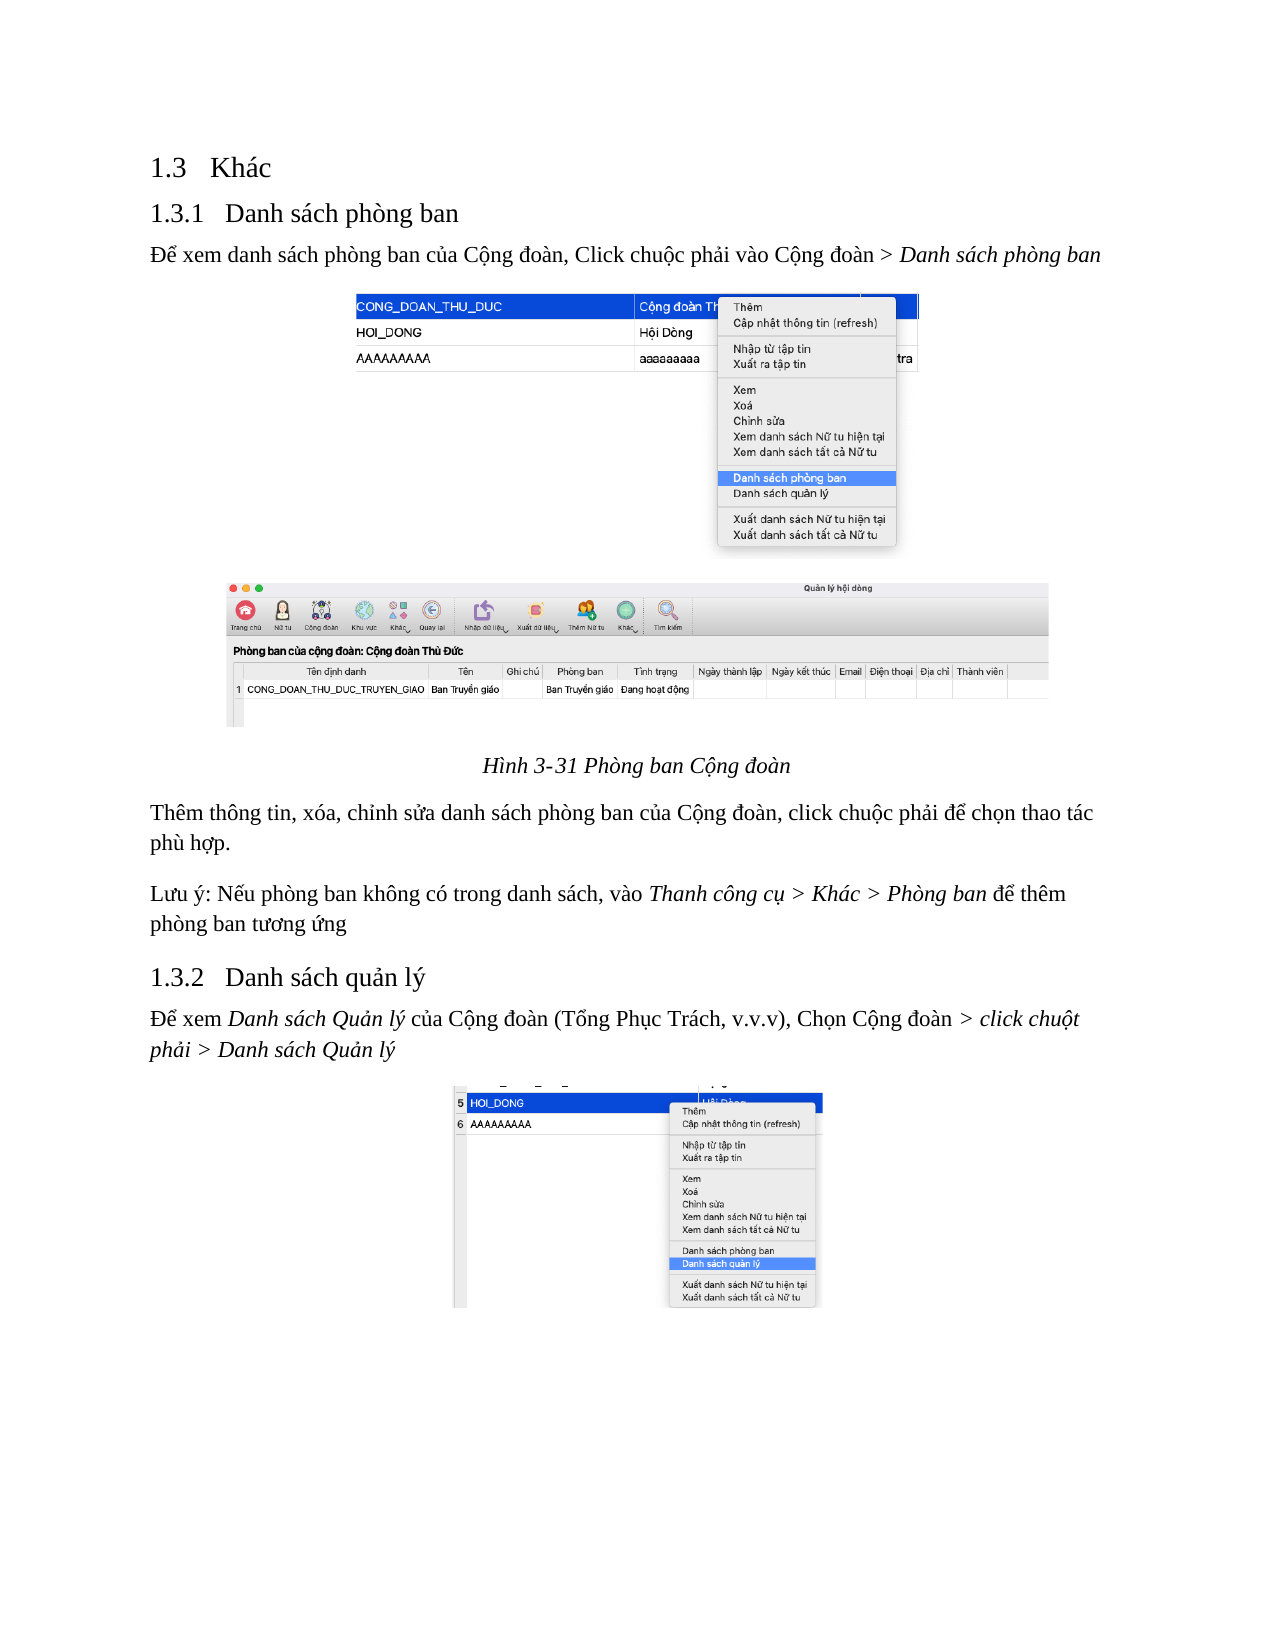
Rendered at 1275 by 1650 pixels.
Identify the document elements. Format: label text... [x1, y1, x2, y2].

subtitle Danh sách phòng ban [150, 197, 1125, 228]
picture [226, 583, 1049, 727]
picture [452, 1086, 823, 1308]
subtitle Khác [150, 150, 1125, 183]
picture [356, 292, 919, 559]
text Thêm thông tin, xóa, chỉnh sửa danh sách phòng ban của Cộng đoàn, click chuộc phải để chọn thao tác phù hợp. [150, 799, 1125, 856]
text Để xem Danh sách Quản lý của Cộng đoàn (Tổng Phục Trách, v.v.v), Chọn Cộng đoàn > click chuột phải > Danh sách Quản lý [150, 1006, 1125, 1062]
text Để xem danh sách phòng ban của Cộng đoàn, Click chuộc phải vào Cộng đoàn > Danh sách phòng ban [150, 241, 1125, 267]
subtitle Danh sách quản lý [150, 961, 1125, 993]
text Lưu ý: Nếu phòng ban không có trong danh sách, vào Thanh công cụ > Khác > Phòng ban để thêm phòng ban tương ứng [150, 880, 1125, 937]
